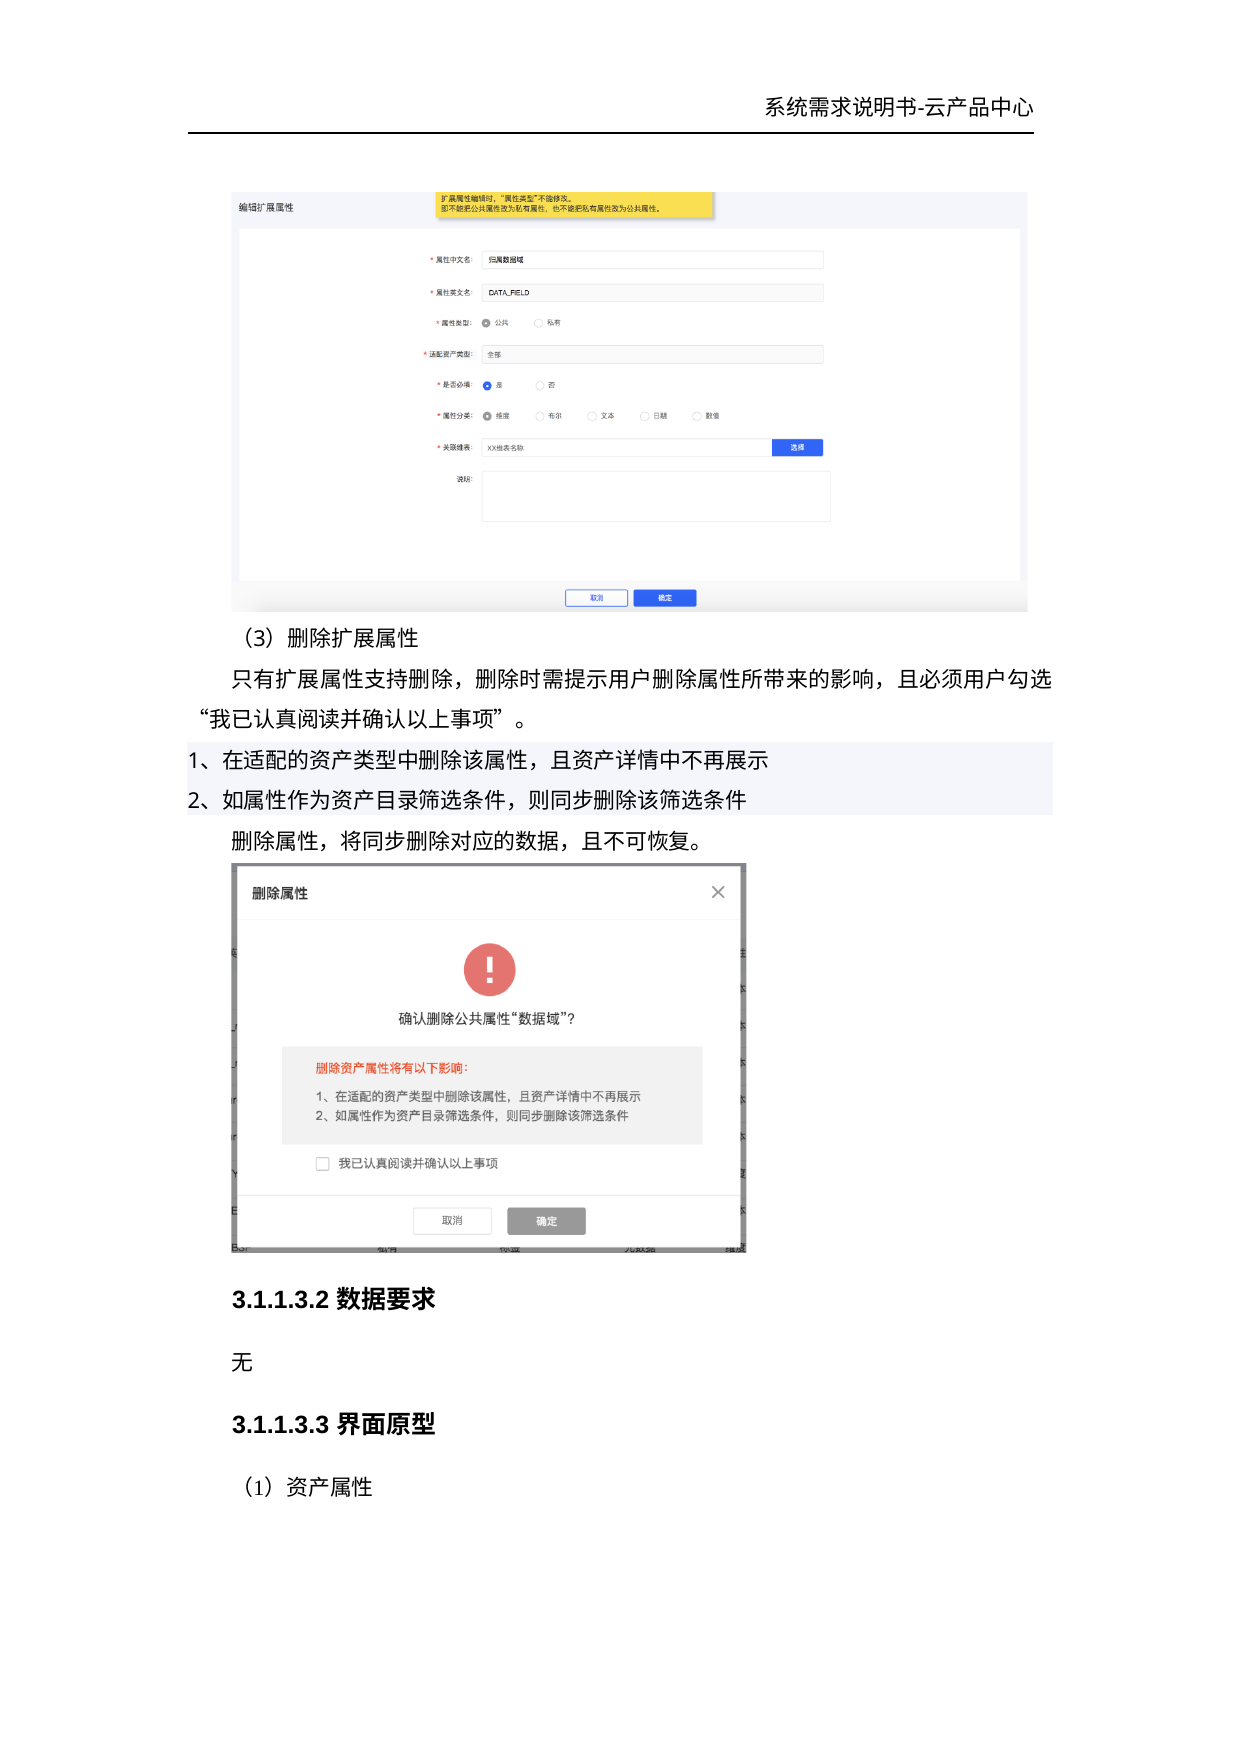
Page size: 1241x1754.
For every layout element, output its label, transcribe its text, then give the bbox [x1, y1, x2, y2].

text 1、在适配的资产类型中删除该属性，且资产详情中不再展示 [187, 742, 1053, 775]
text 2、如属性作为资产目录筛选条件，则同步删除该筛选条件 [187, 783, 1053, 815]
subtitle 界面原型 [232, 1390, 1053, 1455]
text 无 [187, 1344, 1053, 1377]
picture [231, 192, 1028, 612]
subtitle 数据要求 [232, 1265, 1053, 1330]
text （3）删除扩展属性 [187, 621, 1053, 653]
text 只有扩展属性支持删除，删除时需提示用户删除属性所带来的影响，且必须用户勾选“我已认真阅读并确认以上事项”。 [187, 661, 1053, 734]
text 删除属性，将同步删除对应的数据，且不可恢复。 [187, 823, 1053, 856]
text （1）资产属性 [187, 1469, 1053, 1502]
picture [231, 863, 747, 1253]
